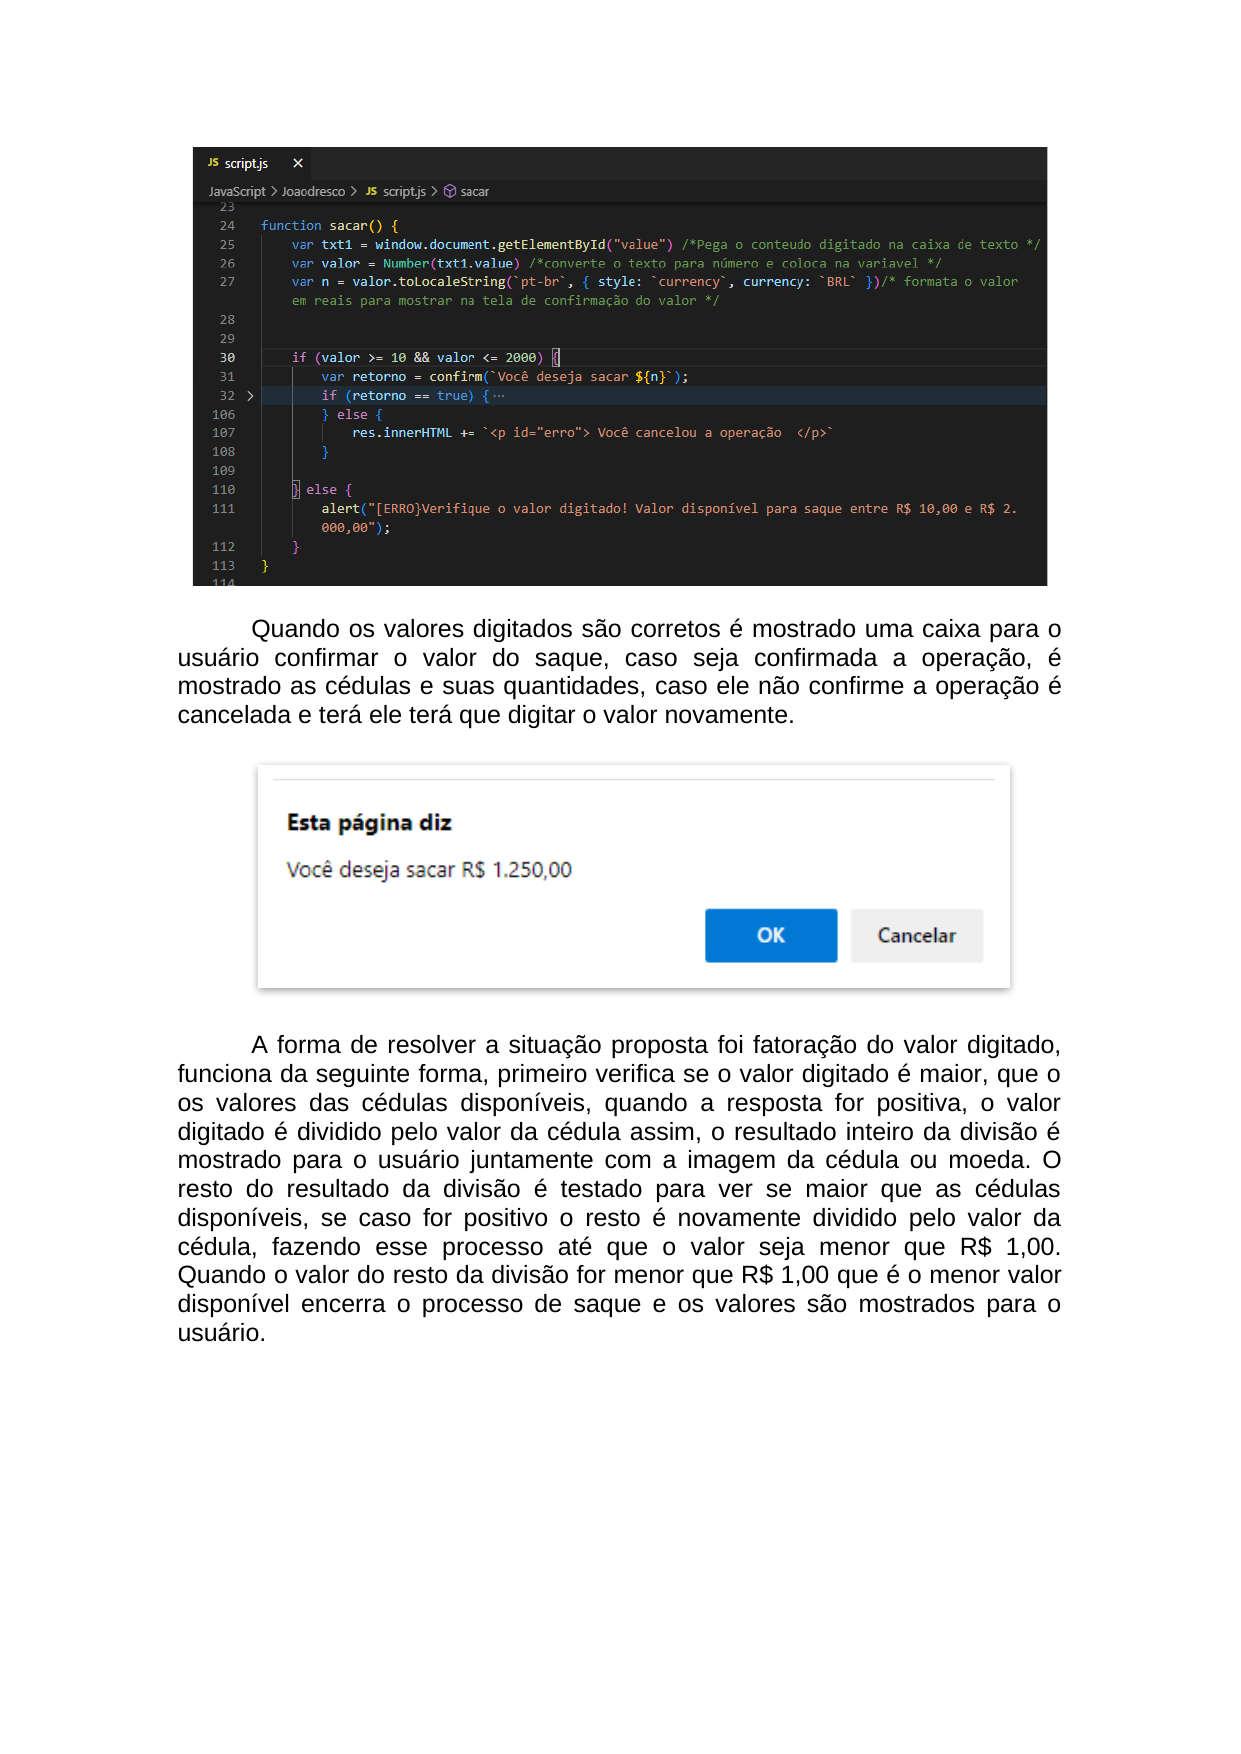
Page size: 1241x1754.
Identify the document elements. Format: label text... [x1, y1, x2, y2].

text A forma de resolver a situação proposta foi fatoração do valor digitado, funciona da seguinte forma, primeiro verifica se o valor digitado é maior, que o os valores das cédulas disponíveis, quando a resposta for positiva, o valor digitado é dividido pelo valor da cédula assim, o resultado inteiro da divisão é mostrado para o usuário juntamente com a imagem da cédula ou moeda. O resto do resultado da divisão é testado para ver se maior que as cédulas disponíveis, se caso for positivo o resto é novamente dividido pelo valor da cédula, fazendo esse processo até que o valor seja menor que R$ 1,00. Quando o valor do resto da divisão for menor que R$ 1,00 que é o menor valor disponível encerra o processo de saque e os valores são mostrados para o usuário. [177, 1030, 1063, 1346]
picture [273, 779, 995, 973]
text Quando os valores digitados são corretos é mostrado uma caixa para o usuário confirmar o valor do saque, caso seja confirmada a operação, é mostrado as cédulas e suas quantidades, caso ele não confirme a operação é cancelada e terá ele terá que digitar o valor novamente. [177, 614, 1063, 729]
picture [192, 147, 1048, 586]
